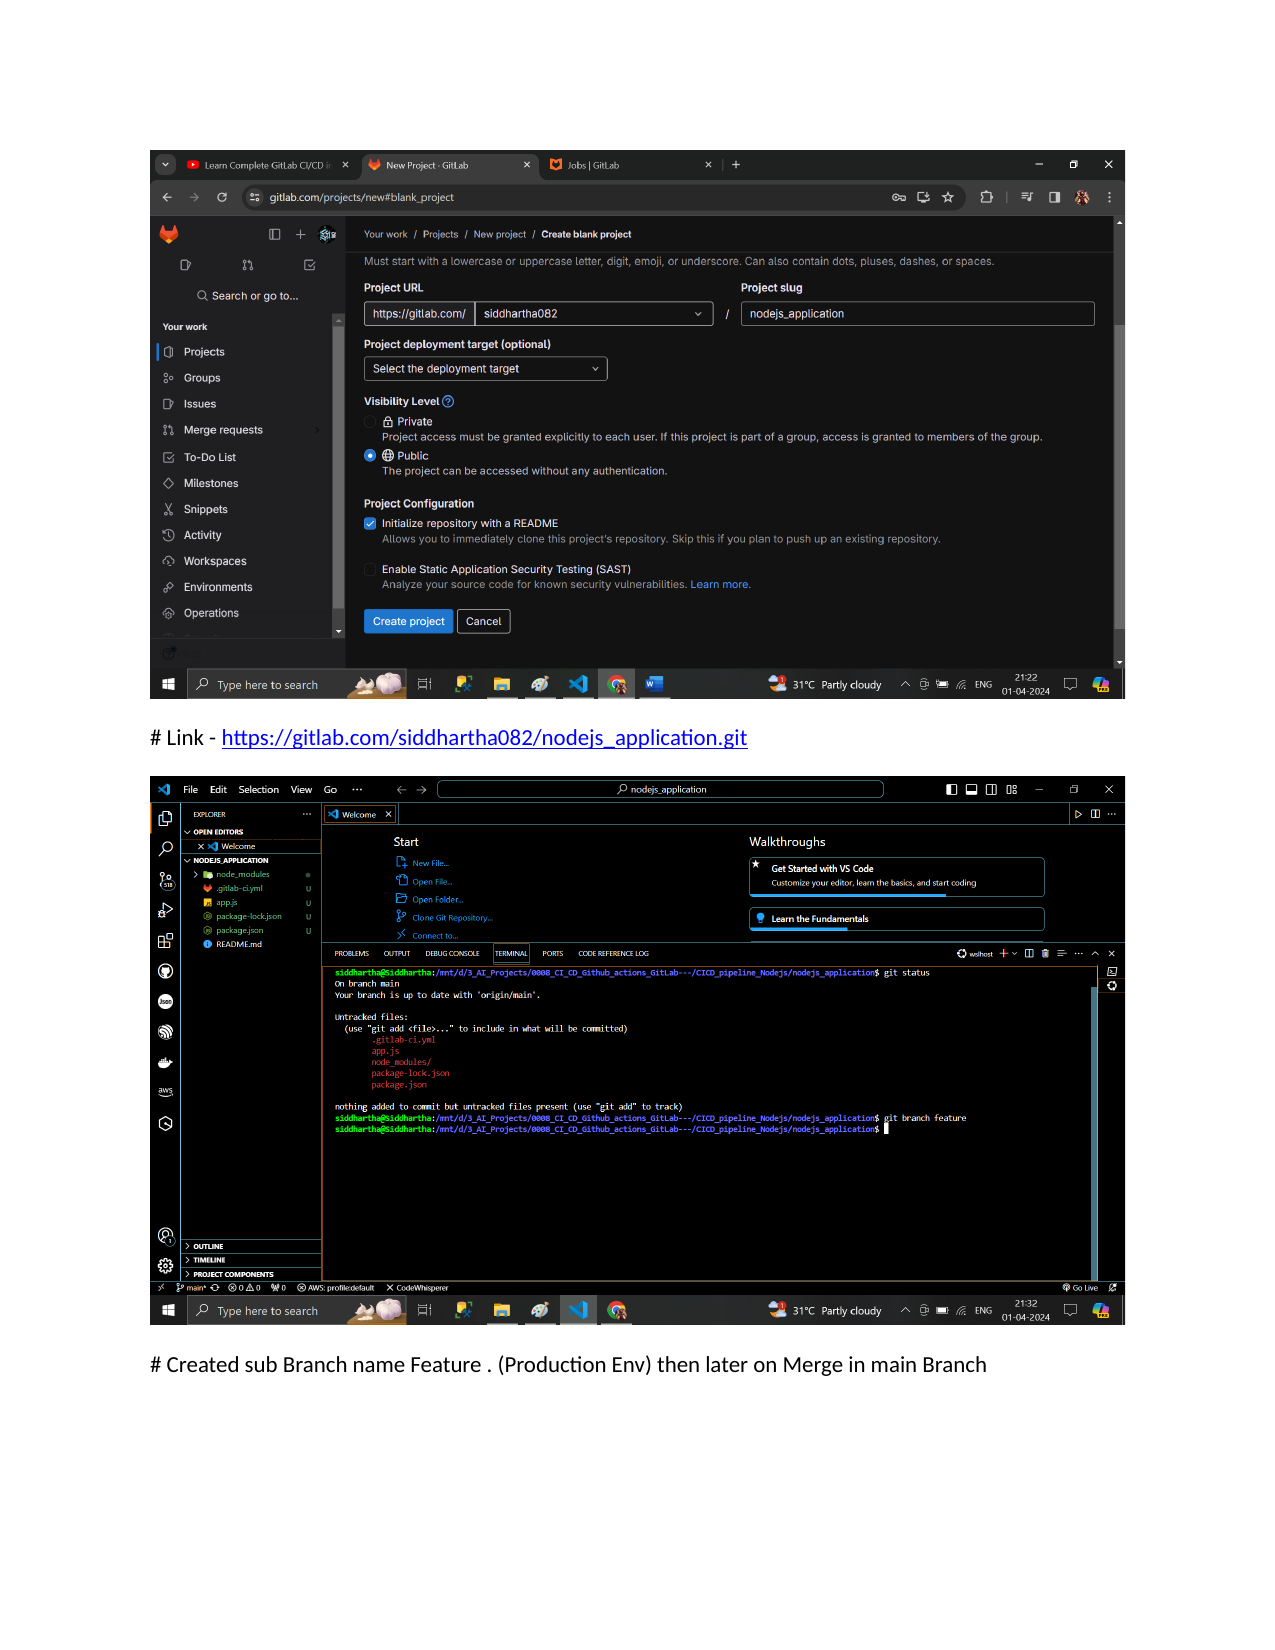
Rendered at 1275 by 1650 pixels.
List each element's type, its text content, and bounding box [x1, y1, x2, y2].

text # Link - https://gitlab.com/siddhartha082/nodejs_application.git [150, 723, 1125, 751]
picture [150, 776, 1125, 1325]
picture [150, 150, 1125, 699]
text # Created sub Branch name Feature . (Production Env) then later on Merge in main Branch [150, 1350, 1125, 1378]
